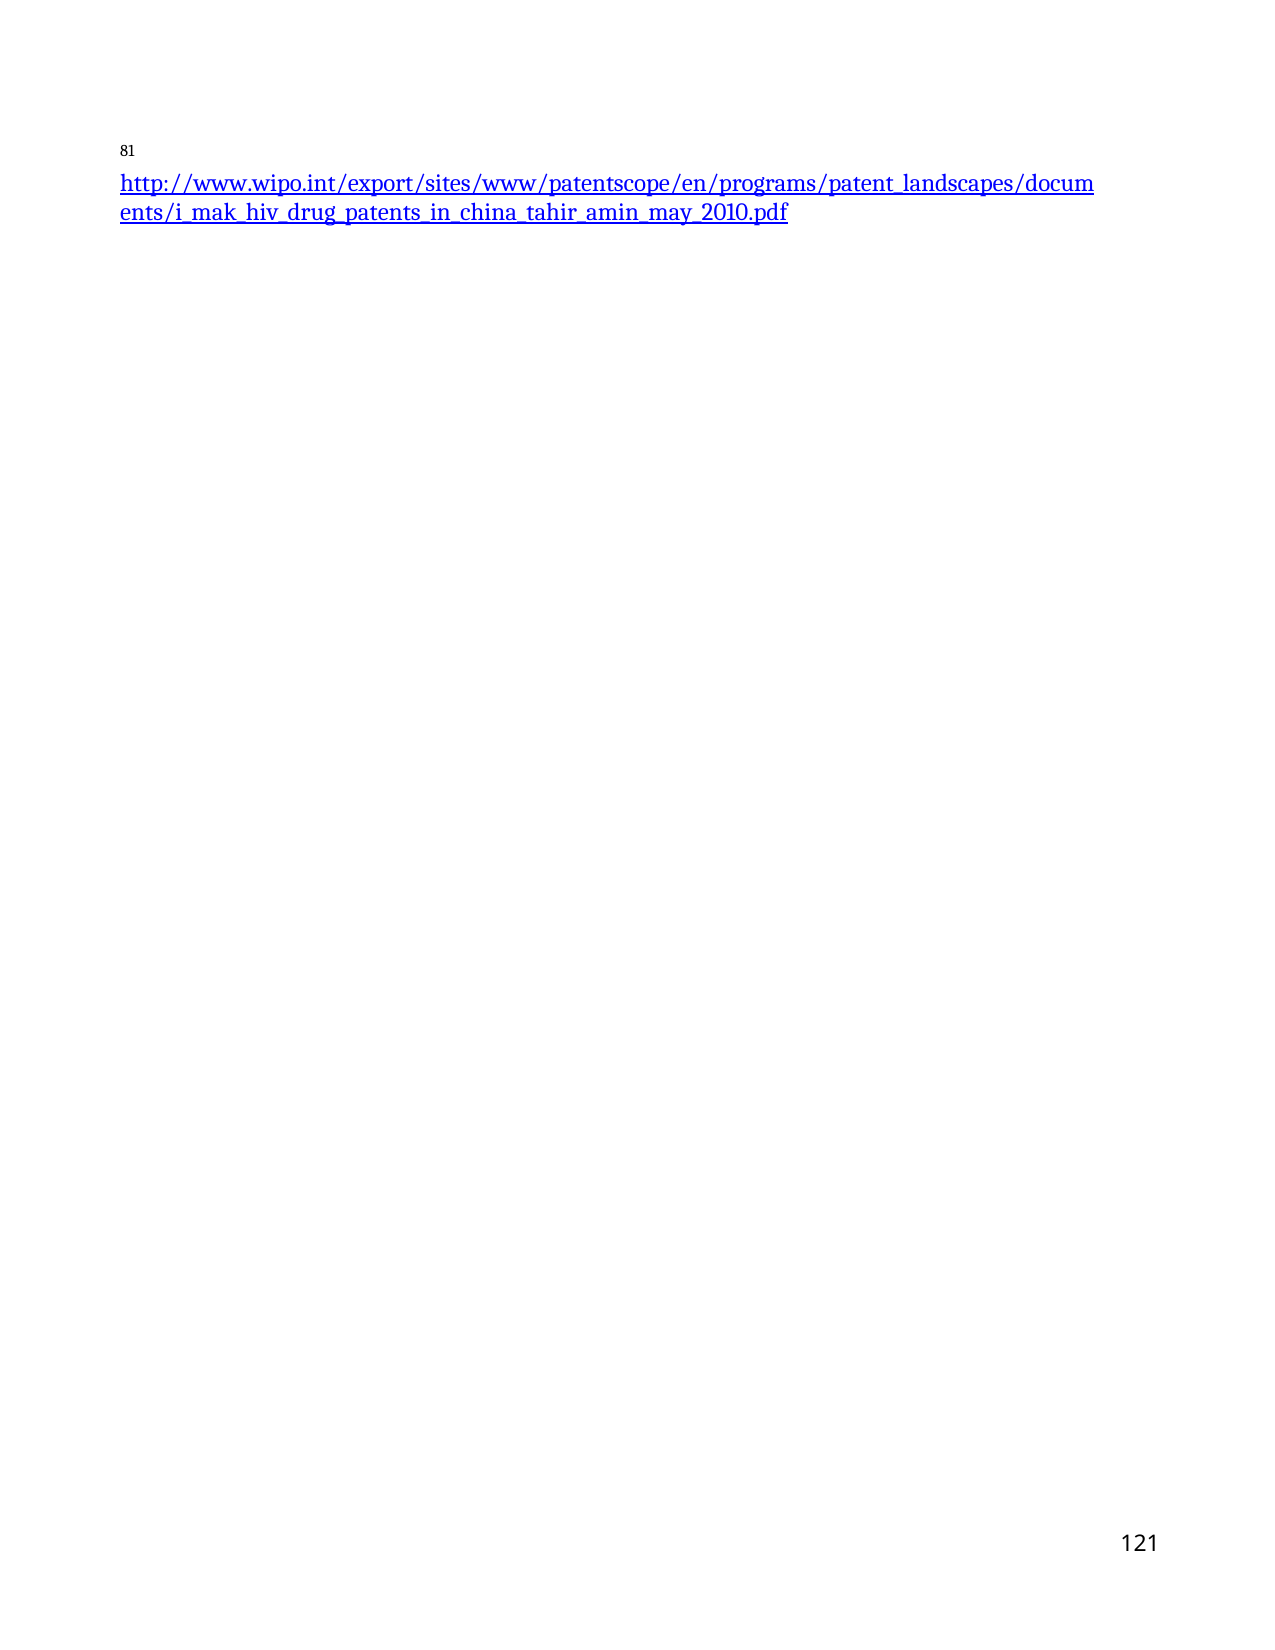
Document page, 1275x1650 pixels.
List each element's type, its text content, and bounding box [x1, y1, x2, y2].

text http://www.wipo.int/export/sites/www/patentscope/en/programs/patent_landscapes/docum ents/i_mak_hiv_drug_patents_in_china_tahir_amin_may_2010.pdf [120, 169, 1167, 227]
text 81 [120, 142, 1167, 161]
